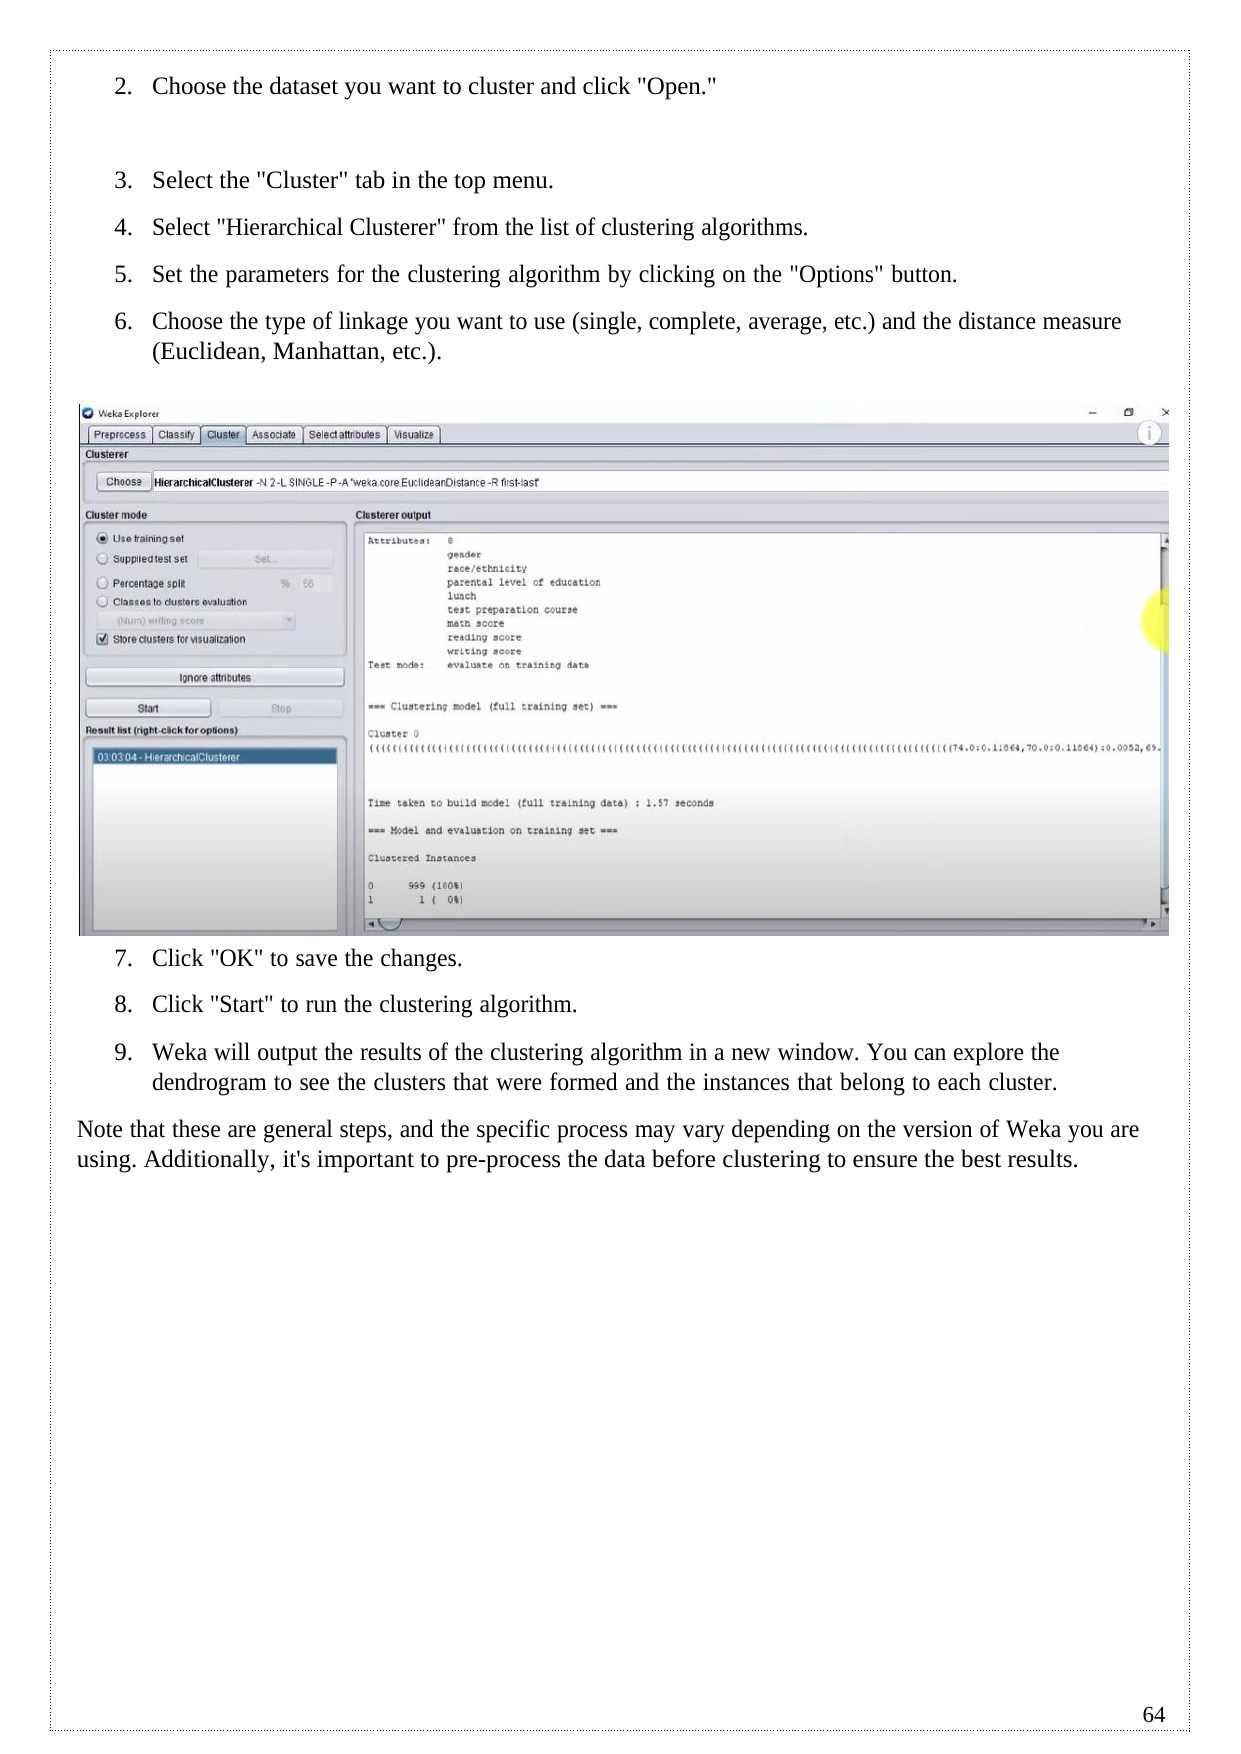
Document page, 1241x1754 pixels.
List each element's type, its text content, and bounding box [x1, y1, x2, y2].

list Weka will output the results of the clustering algorithm in a new window. You can explore the dendrogram to see the clusters that were formed and the instances that belong to each cluster. [114, 1037, 1063, 1095]
list Select "Hierarchical Clusterer" from the list of clustering algorithms. [114, 212, 1188, 241]
picture [76, 400, 1169, 936]
list Choose the dataset you want to cluster and click "Open." [114, 71, 1188, 100]
text Note that these are general steps, and the specific process may vary depending on the version of Weka you are using. Additionally, it's important to pre-process the data before clustering to ensure the best results. [77, 1114, 1188, 1172]
list Select the "Cluster" tab in the top menu. [114, 165, 1188, 194]
list Click "Start" to run the clustering algorithm. [114, 989, 1188, 1018]
list Set the parameters for the clustering algorithm by clicking on the "Options" button. [114, 259, 1188, 288]
list Choose the type of linkage you want to use (single, complete, average, etc.) and the distance measure (Euclidean, Manhattan, etc.). [114, 306, 1125, 365]
